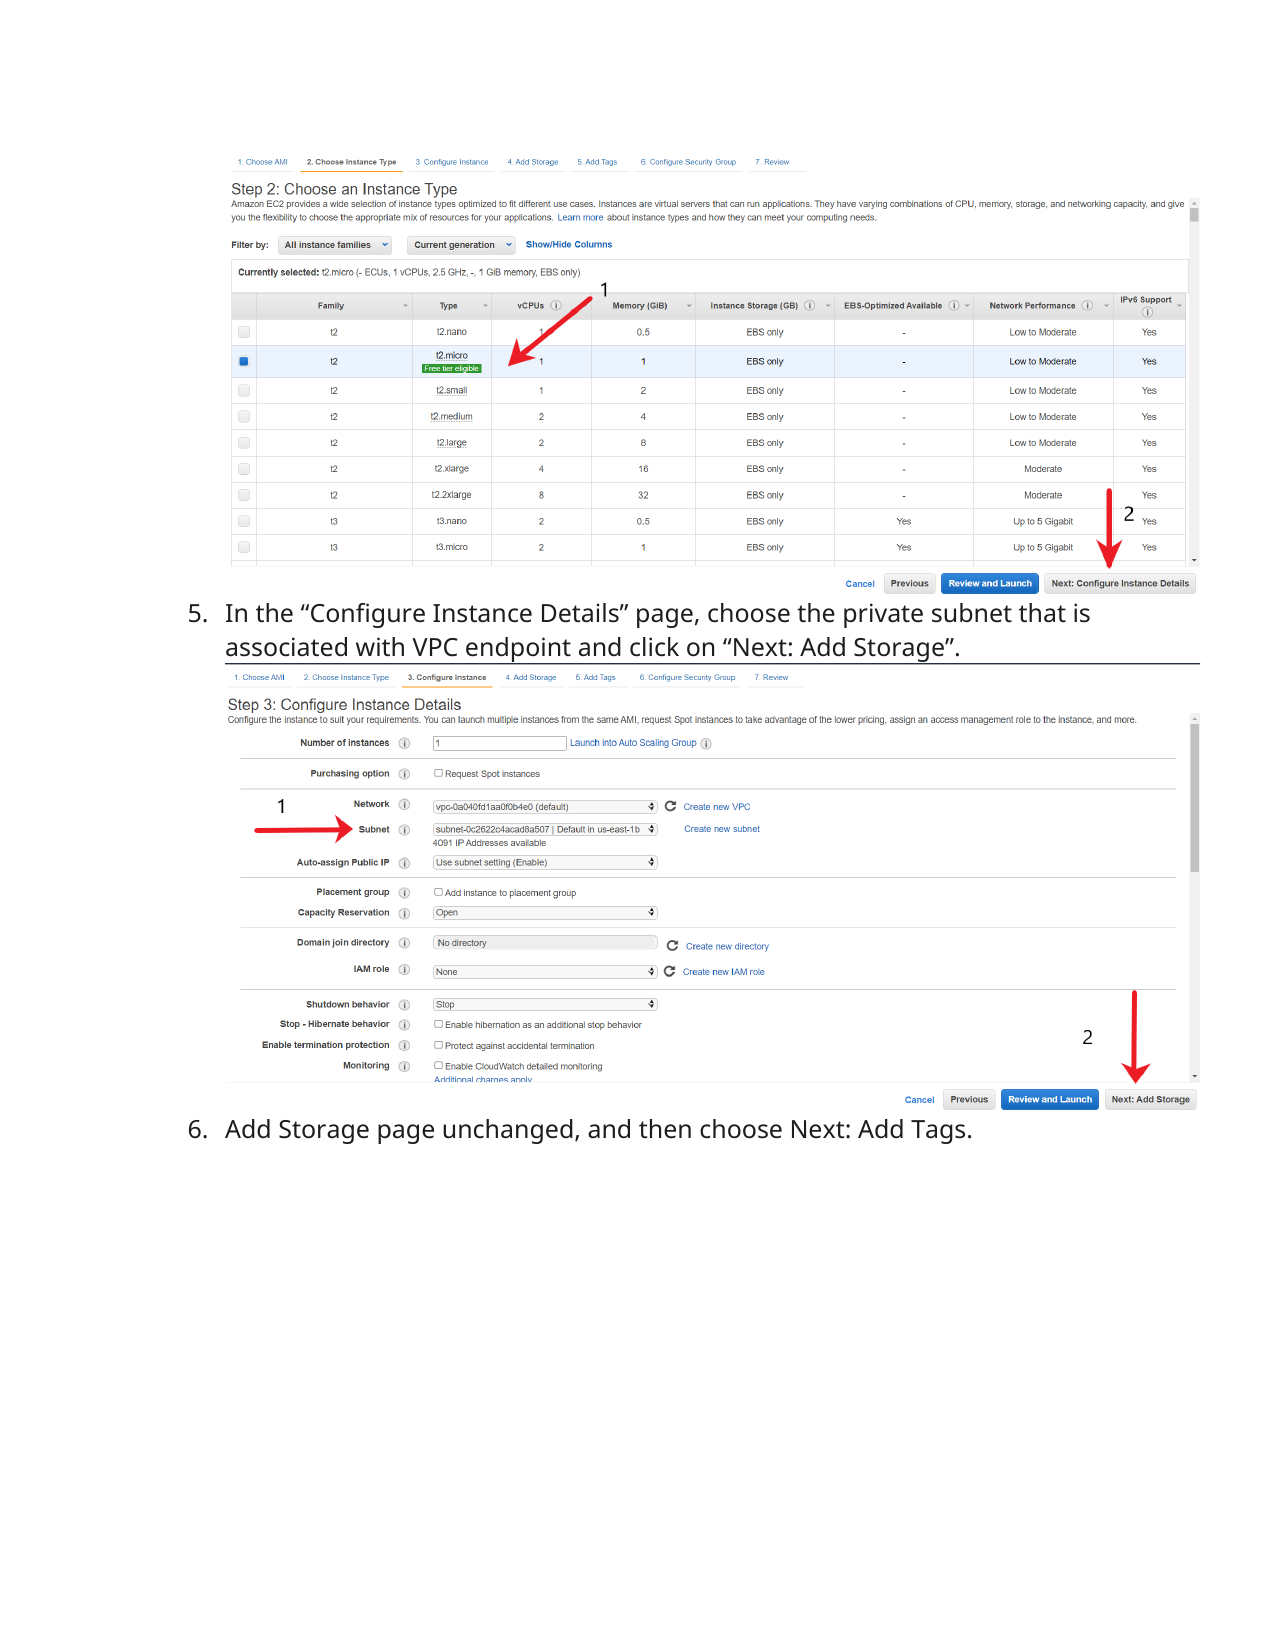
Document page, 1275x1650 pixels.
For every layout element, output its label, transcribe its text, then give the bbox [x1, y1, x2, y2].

list In the “Configure Instance Details” page, choose the private subnet that is associated with VPC endpoint and click on “Next: Add Storage”. [187, 595, 1125, 663]
picture [225, 150, 1200, 596]
list Add Storage page unchanged, and then choose Next: Add Tags. [187, 1112, 1125, 1146]
picture [225, 663, 1200, 1112]
